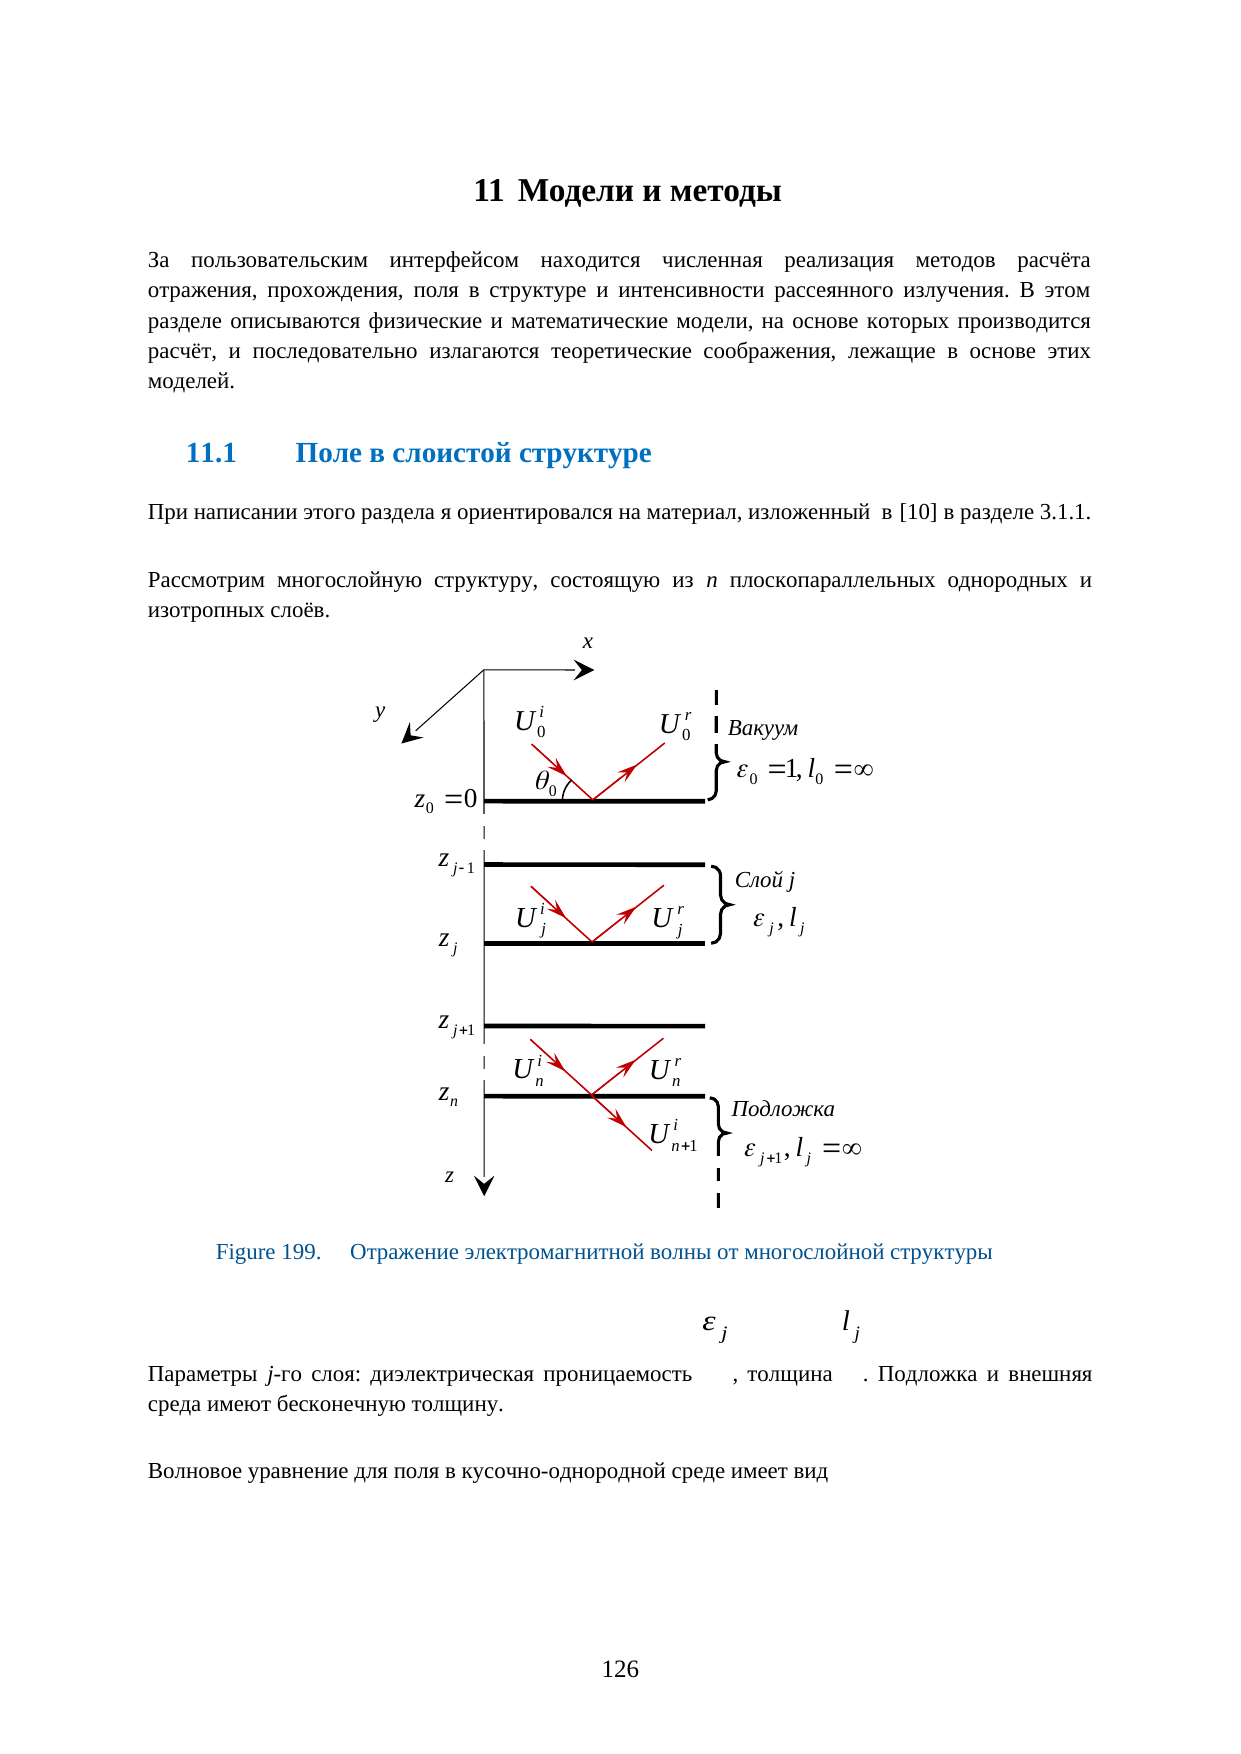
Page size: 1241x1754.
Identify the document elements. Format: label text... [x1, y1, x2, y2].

text Рассмотрим многослойную структуру, состоящую из n плоскопараллельных однородных и изотропных слоёв. [148, 566, 1093, 623]
list Отражение электромагнитной волны от многослойной структуры [178, 664, 1093, 1264]
text Волновое уравнение для поля в кусочно-однородной среде имеет вид [148, 1457, 1093, 1484]
subtitle Поле в слоистой структуре [155, 435, 1093, 468]
text При написании этого раздела я ориентировался на материал, изложенный в [10] в разделе 3.1.1. [148, 498, 1093, 525]
text Параметры j-го слоя: диэлектрическая проницаемость , толщина . Подложка и внешняя среда имеют бесконечную толщину. [148, 1306, 1093, 1416]
subtitle Модели и методы [178, 170, 1093, 209]
text За пользовательским интерфейсом находится численная реализация методов расчёта отражения, прохождения, поля в структуре и интенсивности рассеянного излучения. В этом разделе описываются физические и математические модели, на основе которых производится расчёт, и последовательно излагаются теоретические соображения, лежащие в основе этих моделей. [148, 246, 1093, 393]
